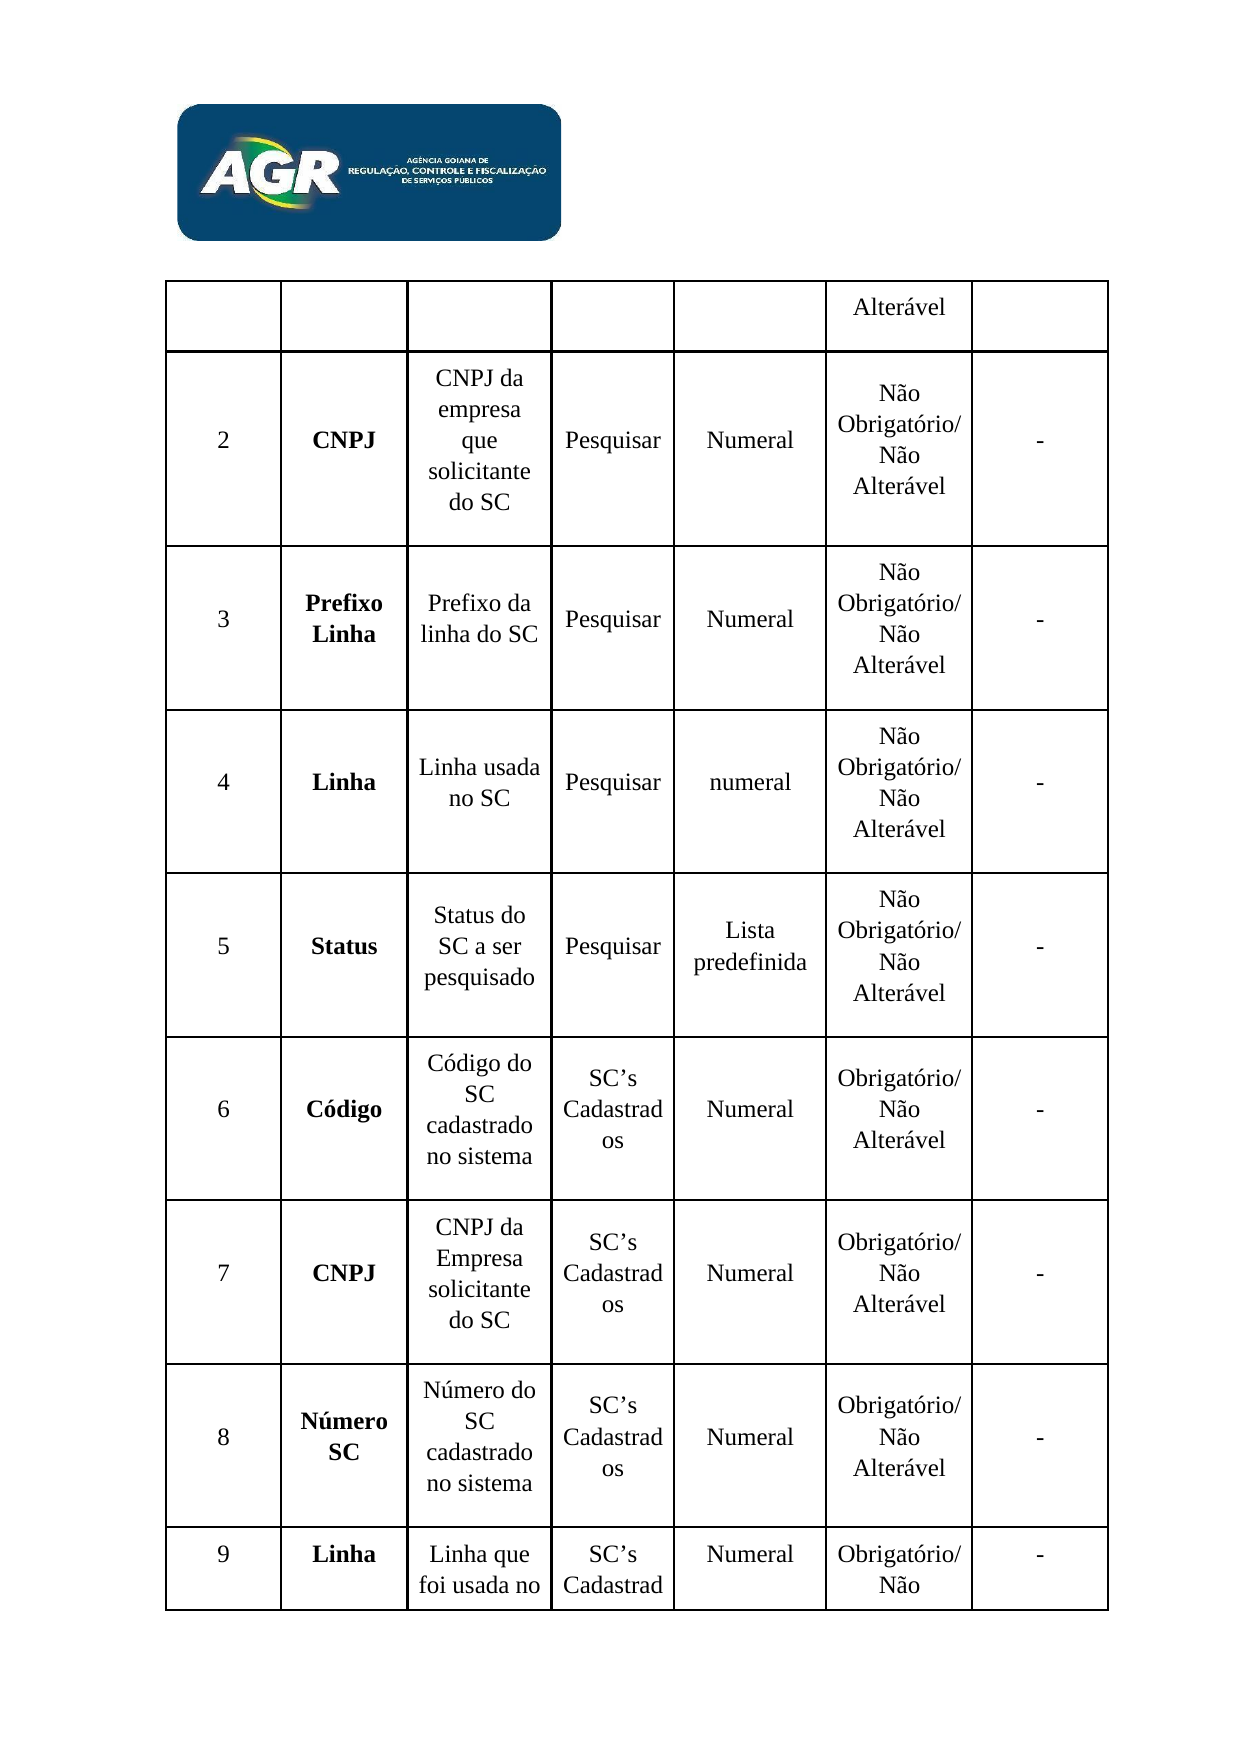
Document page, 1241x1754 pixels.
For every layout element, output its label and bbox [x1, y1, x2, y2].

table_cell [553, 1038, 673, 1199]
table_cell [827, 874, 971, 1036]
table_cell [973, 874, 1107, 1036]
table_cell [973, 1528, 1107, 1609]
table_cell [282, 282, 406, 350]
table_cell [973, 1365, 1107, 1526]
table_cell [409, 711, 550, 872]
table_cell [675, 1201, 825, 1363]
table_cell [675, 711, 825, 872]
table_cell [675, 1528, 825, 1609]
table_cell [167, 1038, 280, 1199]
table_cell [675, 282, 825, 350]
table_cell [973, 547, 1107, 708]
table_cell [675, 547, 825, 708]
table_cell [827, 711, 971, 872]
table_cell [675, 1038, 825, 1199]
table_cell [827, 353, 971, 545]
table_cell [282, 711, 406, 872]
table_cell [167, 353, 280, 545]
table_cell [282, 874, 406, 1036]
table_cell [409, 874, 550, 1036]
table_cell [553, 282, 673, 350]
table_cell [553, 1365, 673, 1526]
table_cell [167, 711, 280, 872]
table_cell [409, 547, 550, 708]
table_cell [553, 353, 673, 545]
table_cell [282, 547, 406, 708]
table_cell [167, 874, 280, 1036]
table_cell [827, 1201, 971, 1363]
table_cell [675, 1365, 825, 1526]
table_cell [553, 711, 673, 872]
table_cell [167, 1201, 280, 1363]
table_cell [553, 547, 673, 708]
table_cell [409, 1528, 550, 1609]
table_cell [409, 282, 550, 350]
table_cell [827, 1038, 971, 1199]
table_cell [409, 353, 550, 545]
picture [177, 104, 562, 241]
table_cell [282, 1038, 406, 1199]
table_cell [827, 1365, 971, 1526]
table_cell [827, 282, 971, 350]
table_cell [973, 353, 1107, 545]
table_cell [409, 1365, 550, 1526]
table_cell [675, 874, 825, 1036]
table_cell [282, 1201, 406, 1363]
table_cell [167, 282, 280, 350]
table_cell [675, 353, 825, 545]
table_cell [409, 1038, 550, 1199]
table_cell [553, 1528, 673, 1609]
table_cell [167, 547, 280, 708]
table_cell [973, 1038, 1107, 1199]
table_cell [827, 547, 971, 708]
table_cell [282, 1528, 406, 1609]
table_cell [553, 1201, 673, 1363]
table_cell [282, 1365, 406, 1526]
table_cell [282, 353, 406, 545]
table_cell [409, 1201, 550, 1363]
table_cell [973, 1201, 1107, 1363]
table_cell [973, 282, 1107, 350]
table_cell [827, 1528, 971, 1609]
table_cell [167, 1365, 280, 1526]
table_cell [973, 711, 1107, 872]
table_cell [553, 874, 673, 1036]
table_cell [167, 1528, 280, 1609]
